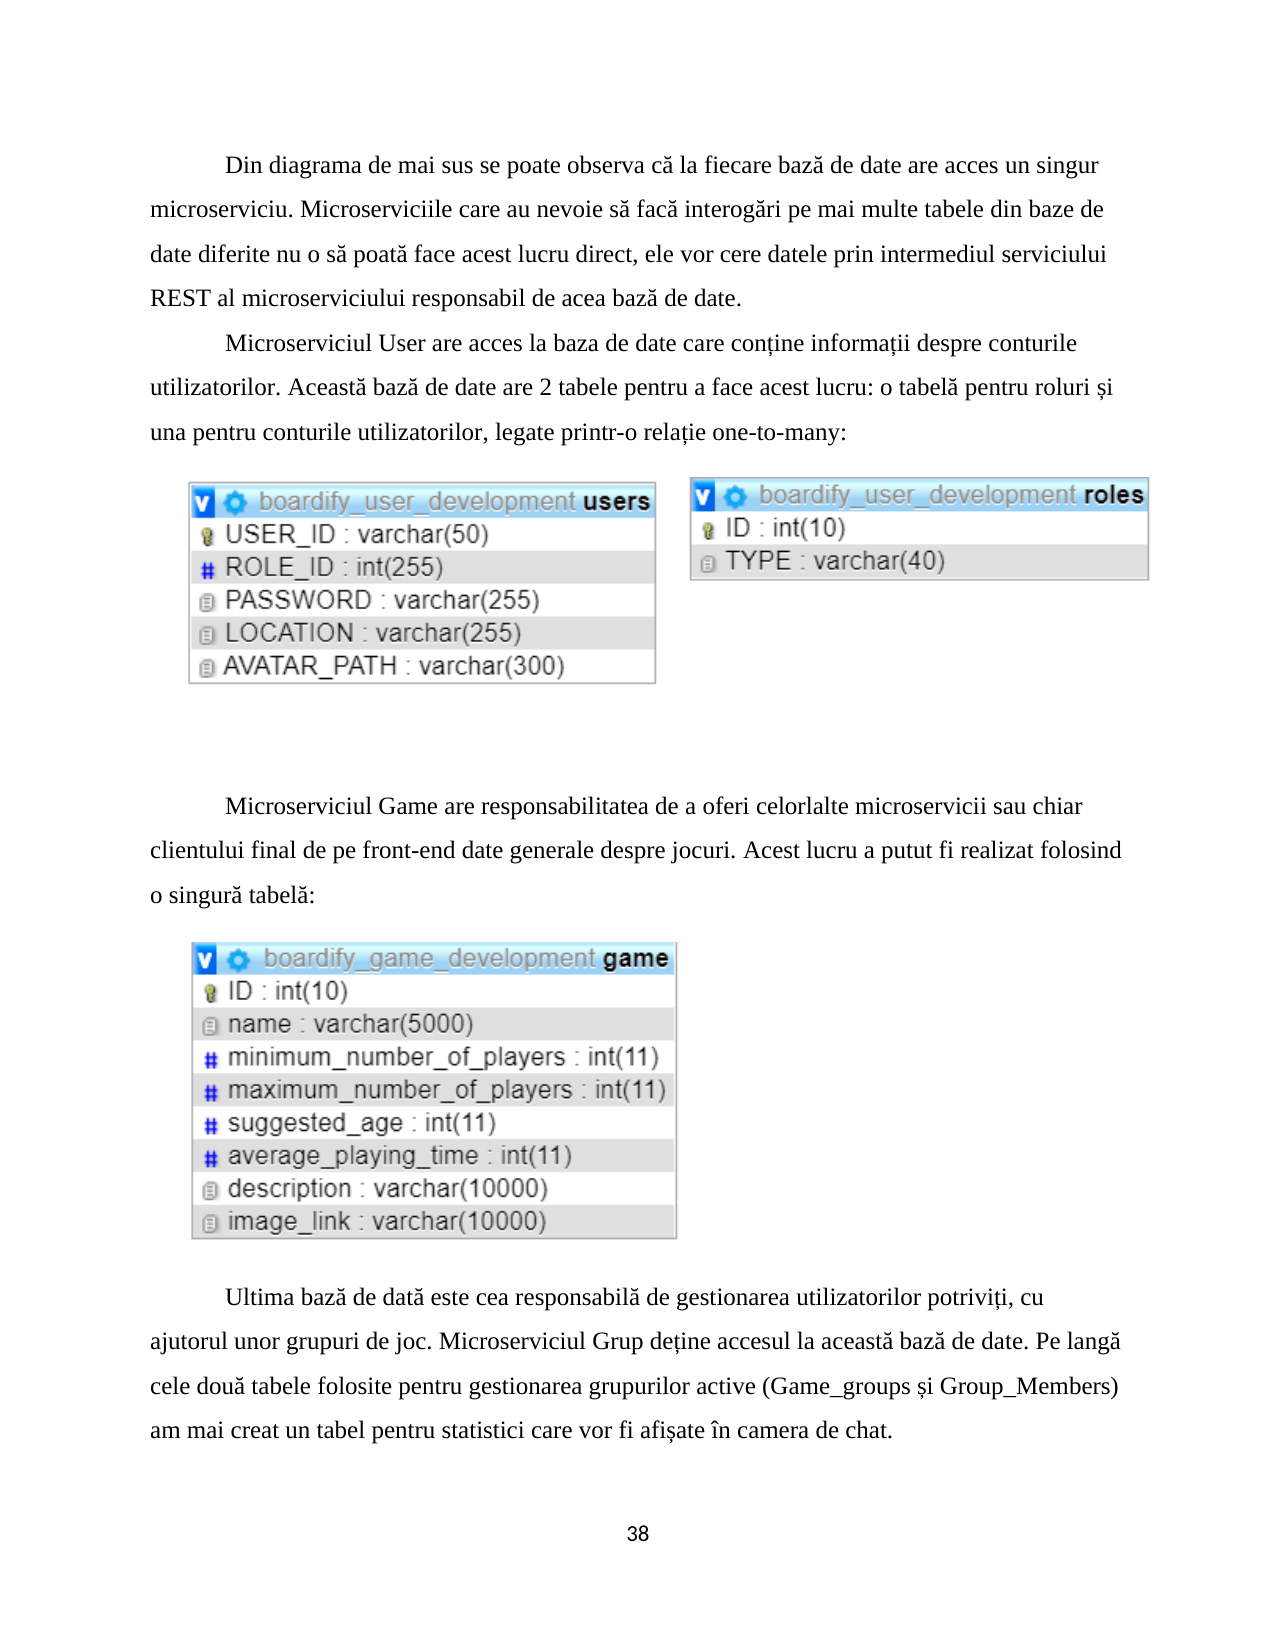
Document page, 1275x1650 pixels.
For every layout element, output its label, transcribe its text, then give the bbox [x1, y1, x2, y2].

text Din diagrama de mai sus se poate observa că la fiecare bază de date are acces un singur microserviciu. Microserviciile care au nevoie să facă interogări pe mai multe tabele din baze de date diferite nu o să poată face acest lucru direct, ele vor cere datele prin intermediul serviciului REST al microserviciului responsabil de acea bază de date. Microserviciul User are acces la baza de date care conține informații despre conturile utilizatorilor. Această bază de date are 2 tabele pentru a face acest lucru: o tabelă pentru roluri și una pentru conturile utilizatorilor, legate printr-o relație one-to-many: [150, 150, 1125, 446]
picture [687, 477, 1150, 584]
text Ultima bază de dată este cea responsabilă de gestionarea utilizatorilor potriviți, cu ajutorul unor grupuri de joc. Microserviciul Grup deține accesul la această bază de date. Pe langă cele două tabele folosite pentru gestionarea grupurilor active (Game_groups și Group_Members) am mai creat un tabel pentru statistici care vor fi afișate în camera de chat. [150, 1282, 1125, 1444]
picture [187, 479, 658, 689]
text Microserviciul Game are responsabilitatea de a oferi celorlalte microservicii sau chiar clientului final de pe front-end date generale despre jocuri. Acest lucru a putut fi realizat folosind o singură tabelă: [150, 791, 1125, 909]
picture [187, 942, 689, 1249]
